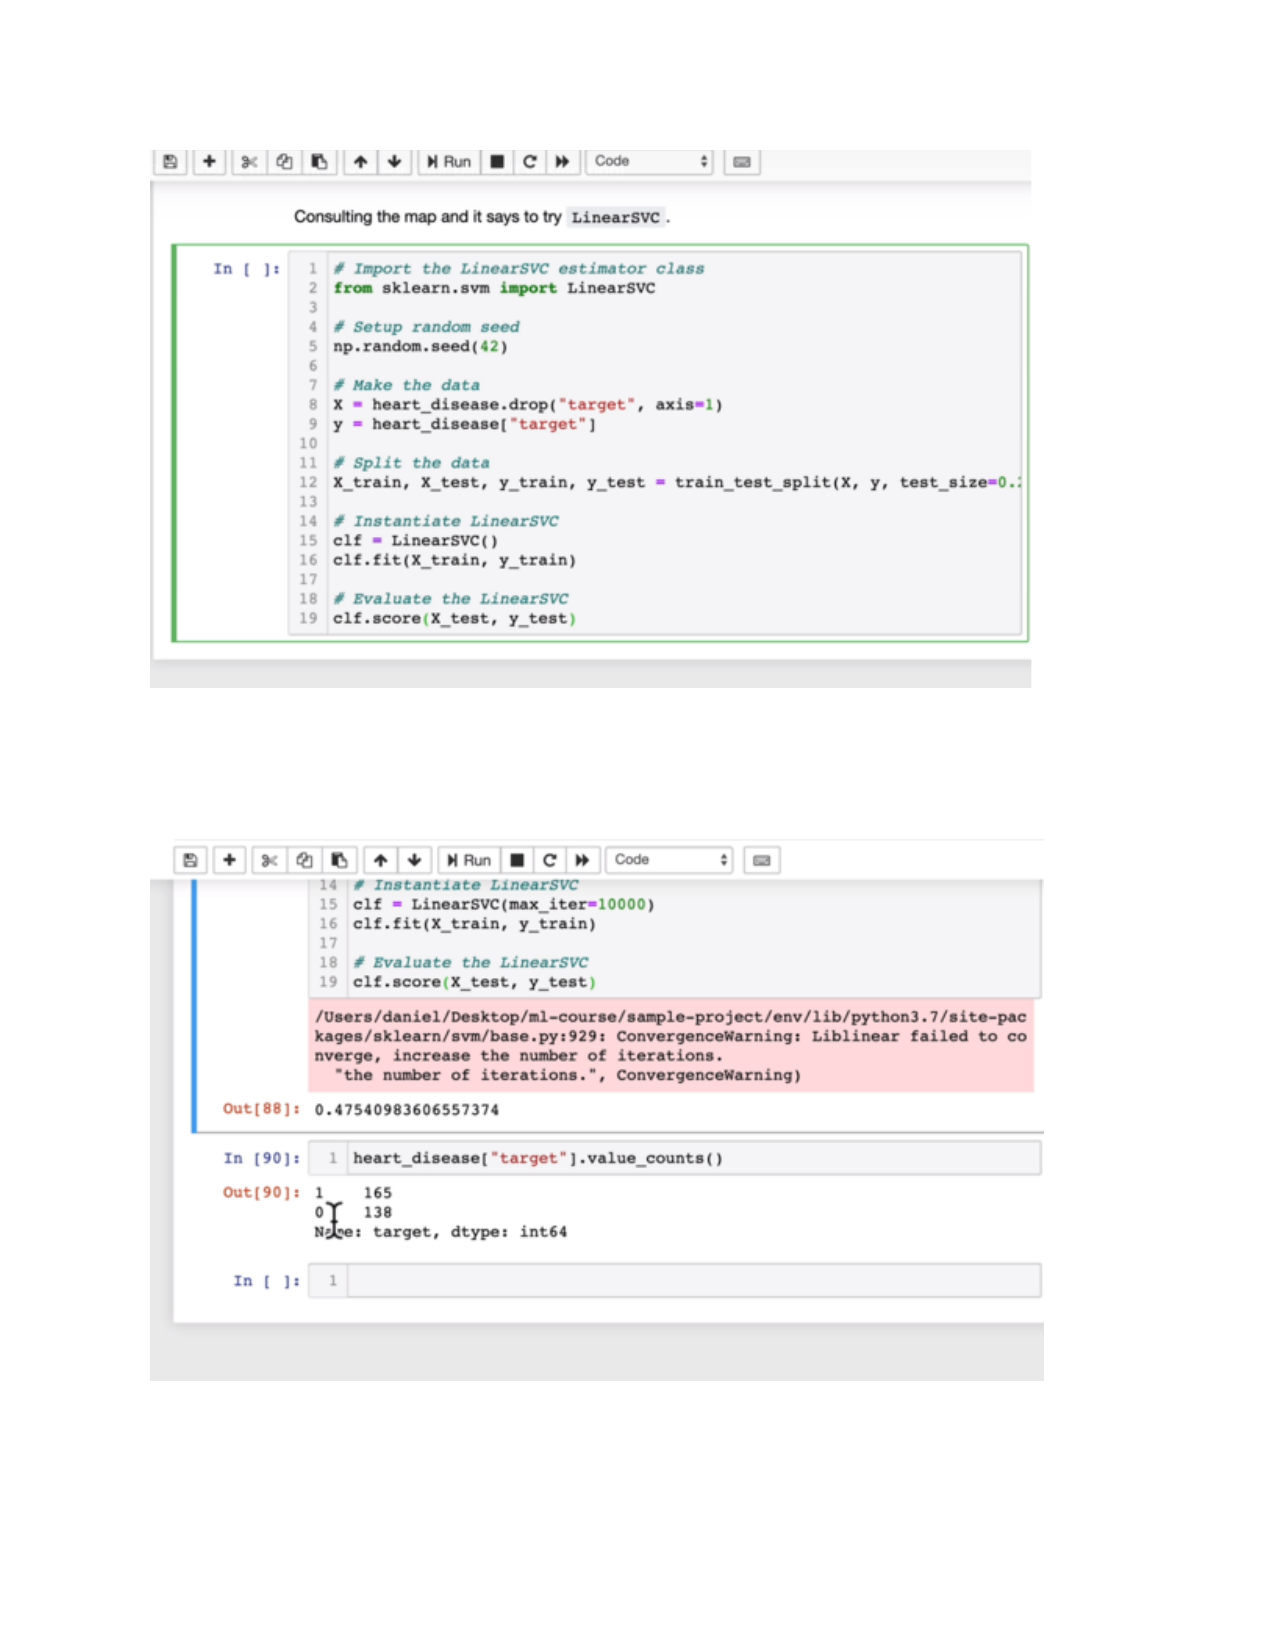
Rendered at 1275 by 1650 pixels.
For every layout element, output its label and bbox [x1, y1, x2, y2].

picture [150, 150, 1032, 688]
picture [150, 830, 1044, 1381]
